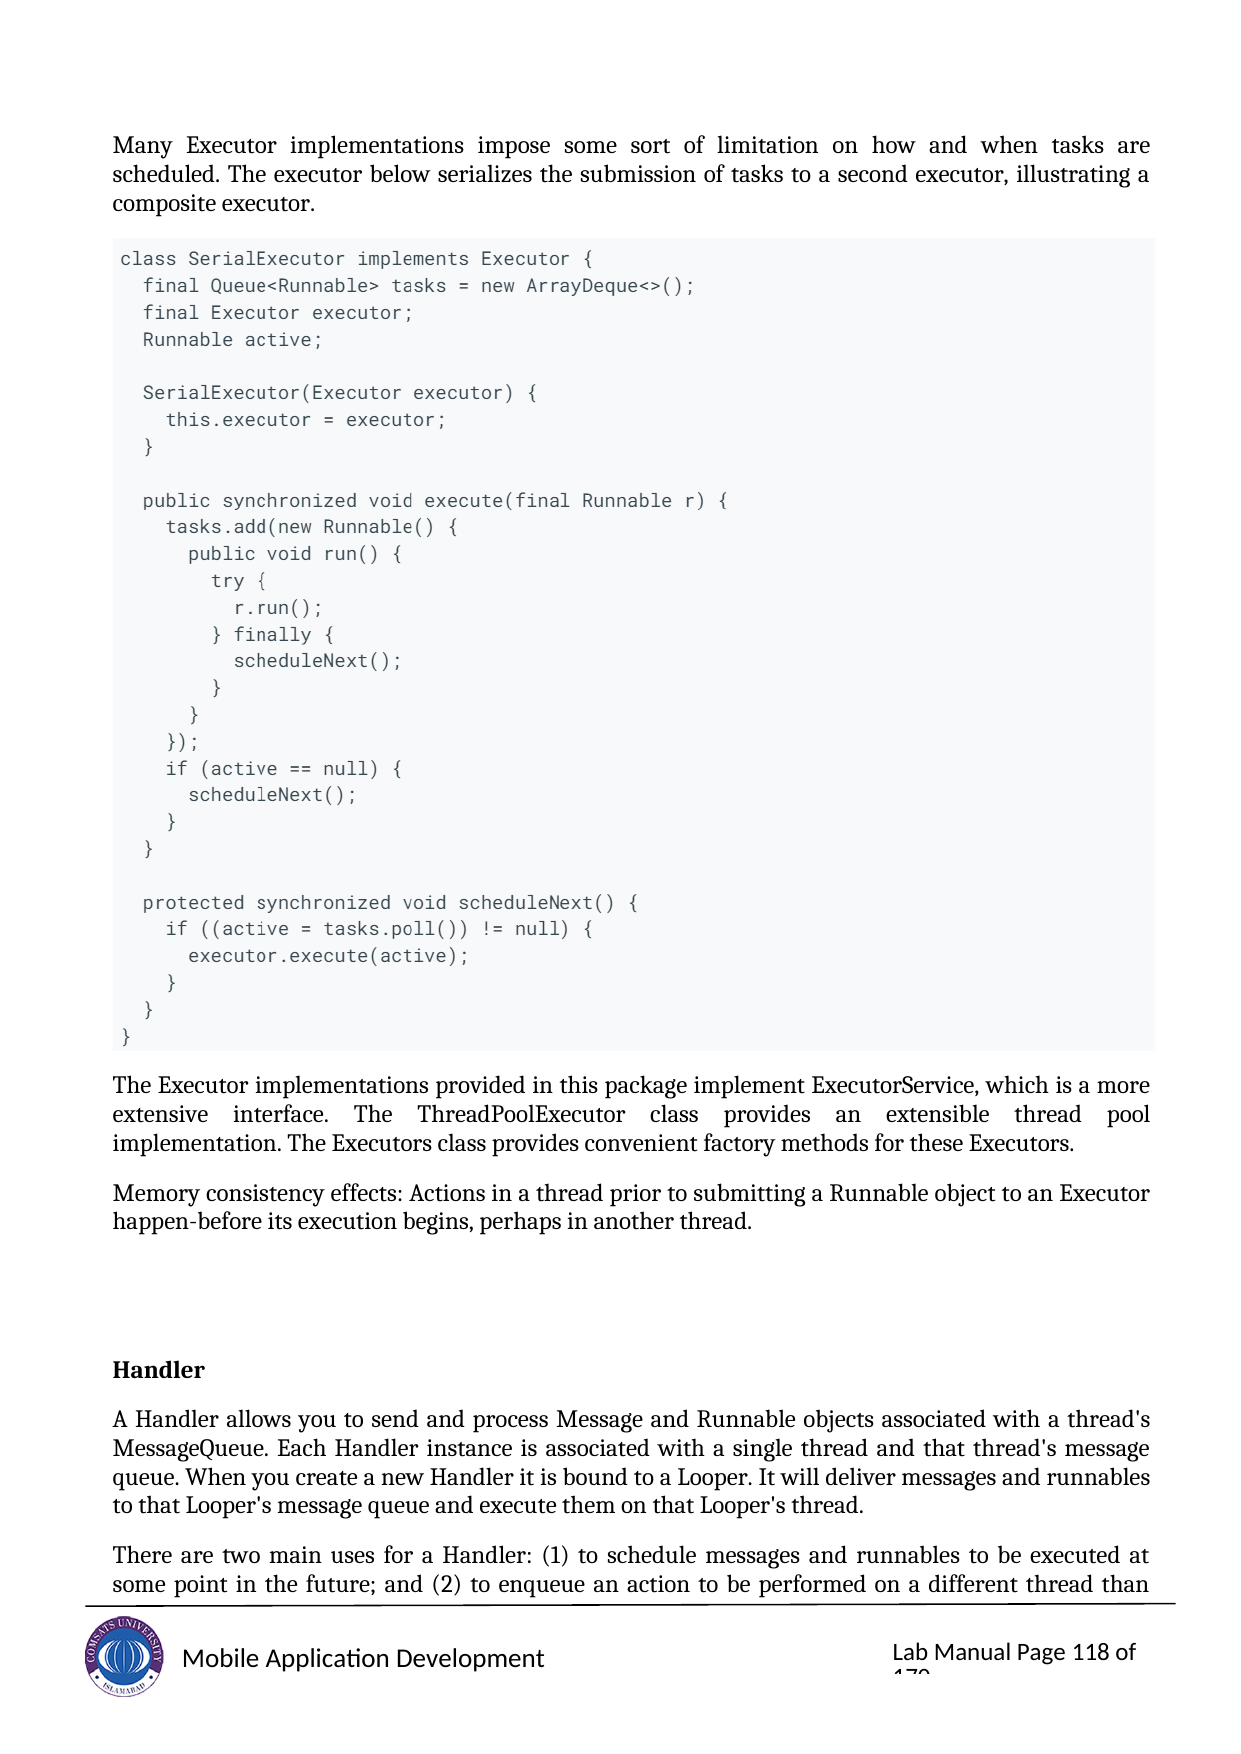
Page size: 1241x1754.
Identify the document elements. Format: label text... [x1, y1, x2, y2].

text A Handler allows you to send and process Message and Runnable objects associated with a thread's MessageQueue. Each Handler instance is associated with a single thread and that thread's message queue. When you create a new Handler it is bound to a Looper. It will deliver messages and runnables to that Looper's message queue and execute them on that Looper's thread. [112, 1405, 1152, 1520]
picture [112, 238, 1155, 1051]
text The Executor implementations provided in this package implement ExecutorService, which is a more extensive interface. The ThreadPoolExecutor class provides an extensible thread pool implementation. The Executors class provides convenient factory methods for these Executors. [112, 1071, 1152, 1158]
text Many Executor implementations impose some sort of limitation on how and when tasks are scheduled. The executor below serializes the submission of tasks to a second executor, illustrating a composite executor. [112, 131, 1152, 217]
text Memory consistency effects: Actions in a thread prior to submitting a Runnable object to an Executor happen-before its execution begins, perhaps in another thread. [112, 1178, 1152, 1236]
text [112, 1541, 1152, 1598]
subtitle Handler [112, 1356, 1240, 1384]
picture [85, 1616, 165, 1697]
